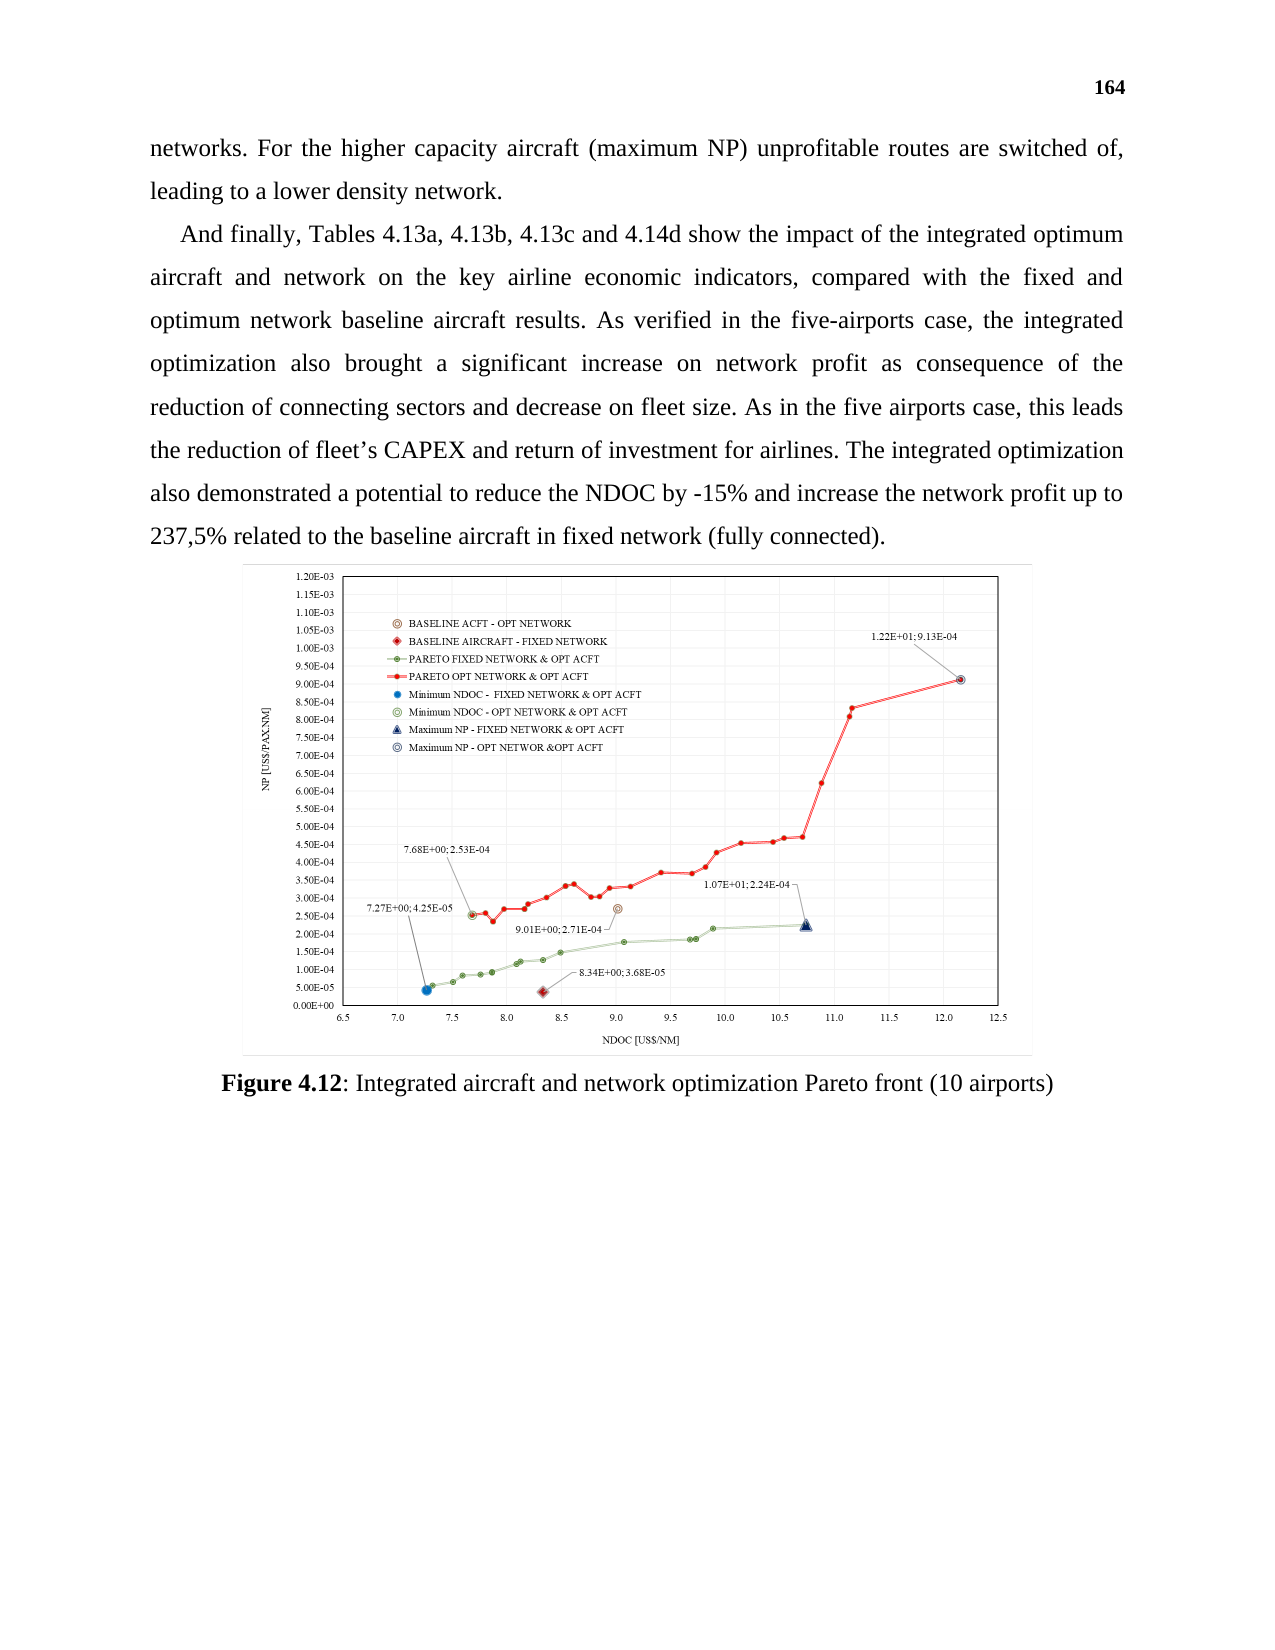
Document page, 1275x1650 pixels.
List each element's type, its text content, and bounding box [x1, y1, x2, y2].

text And finally, Tables 4.13a, 4.13b, 4.13c and 4.14d show the impact of the integrated optimum aircraft and network on the key airline economic indicators, compared with the fixed and optimum network baseline aircraft results. As verified in the five-airports case, the integrated optimization also brought a significant increase on network profit as consequence of the reduction of connecting sectors and decrease on fleet size. As in the five airports case, this leads the reduction of fleet’s CAPEX and return of investment for airlines. The integrated optimization also demonstrated a potential to reduce the NDOC by -15% and increase the network profit up to 237,5% related to the baseline aircraft in fixed network (fully connected). [150, 219, 1125, 550]
picture [242, 564, 1033, 1056]
text Figure 4.12: Integrated aircraft and network optimization Pareto front (10 airports) [150, 1068, 1125, 1097]
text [150, 133, 1125, 205]
